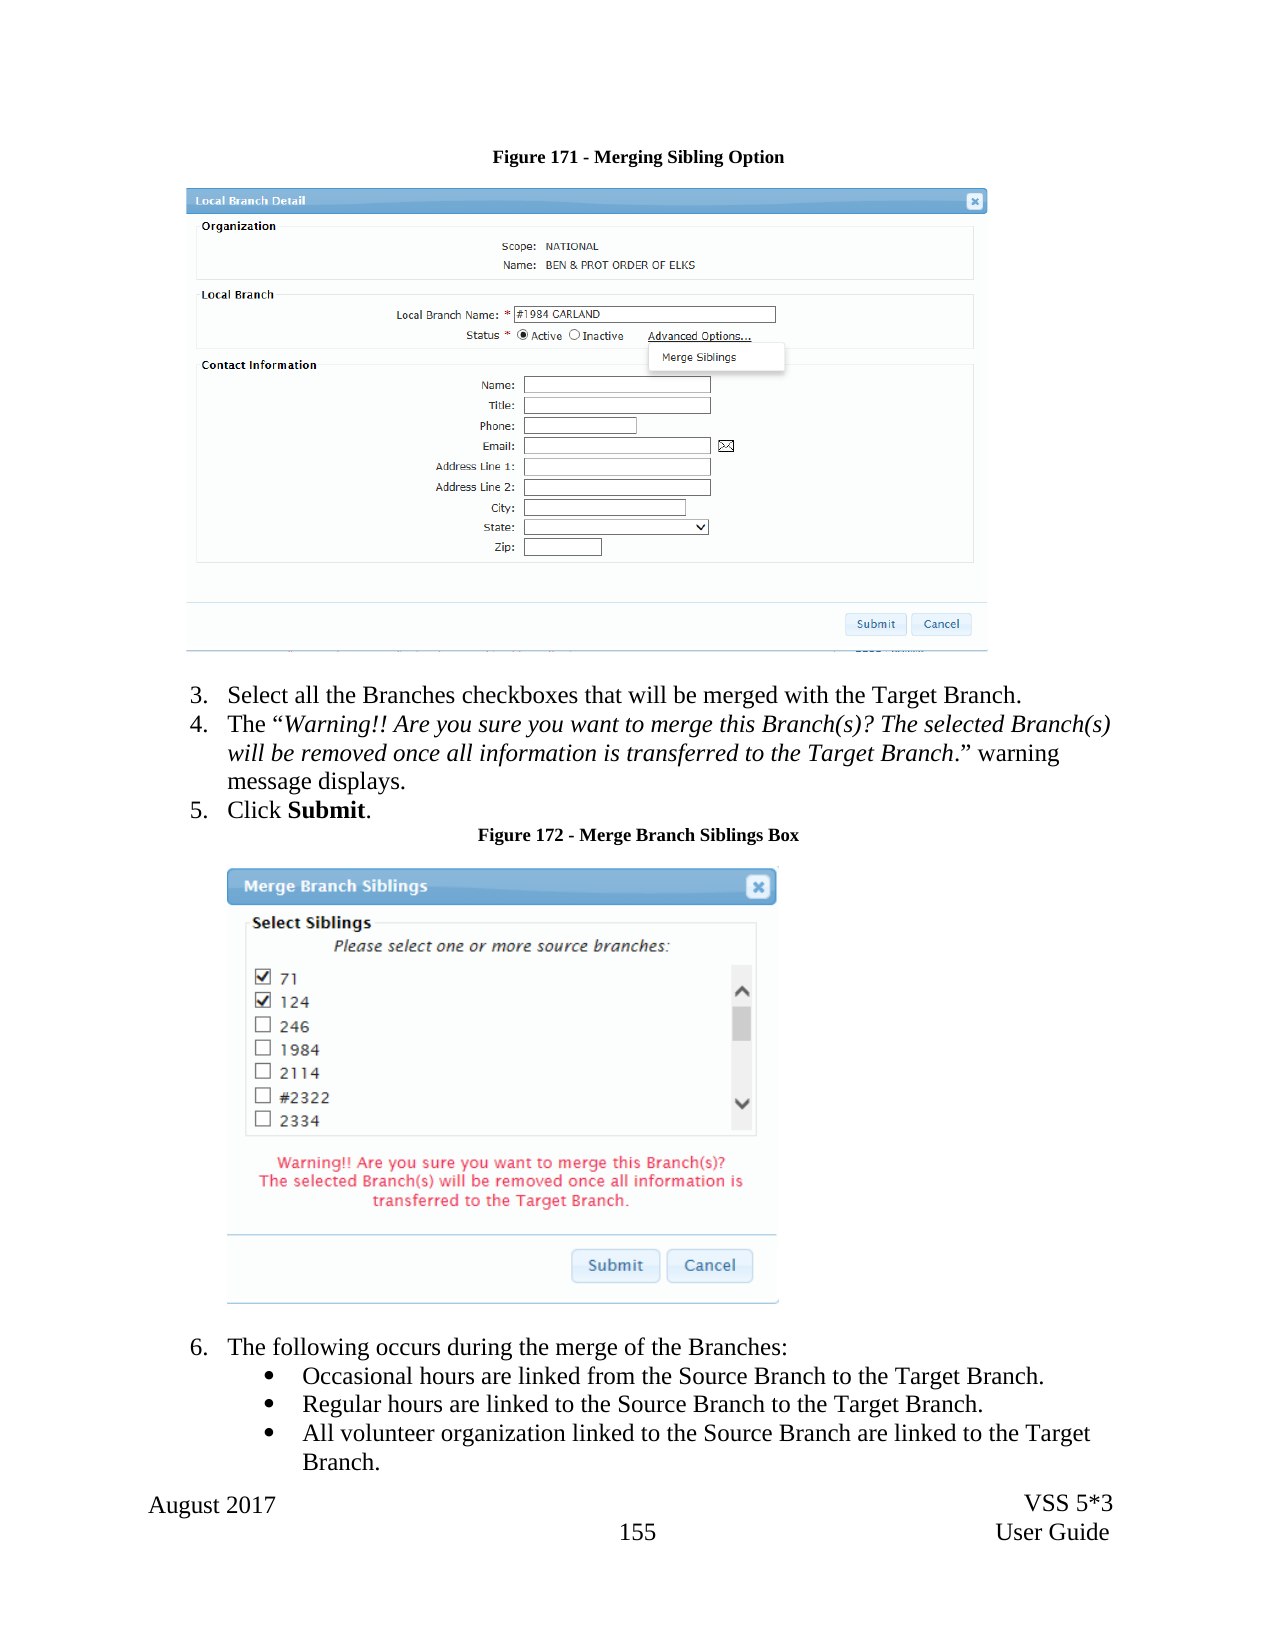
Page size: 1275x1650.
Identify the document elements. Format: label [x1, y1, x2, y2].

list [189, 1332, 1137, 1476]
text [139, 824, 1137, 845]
picture [186, 188, 988, 652]
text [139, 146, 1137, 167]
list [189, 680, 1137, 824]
picture [227, 866, 779, 1304]
